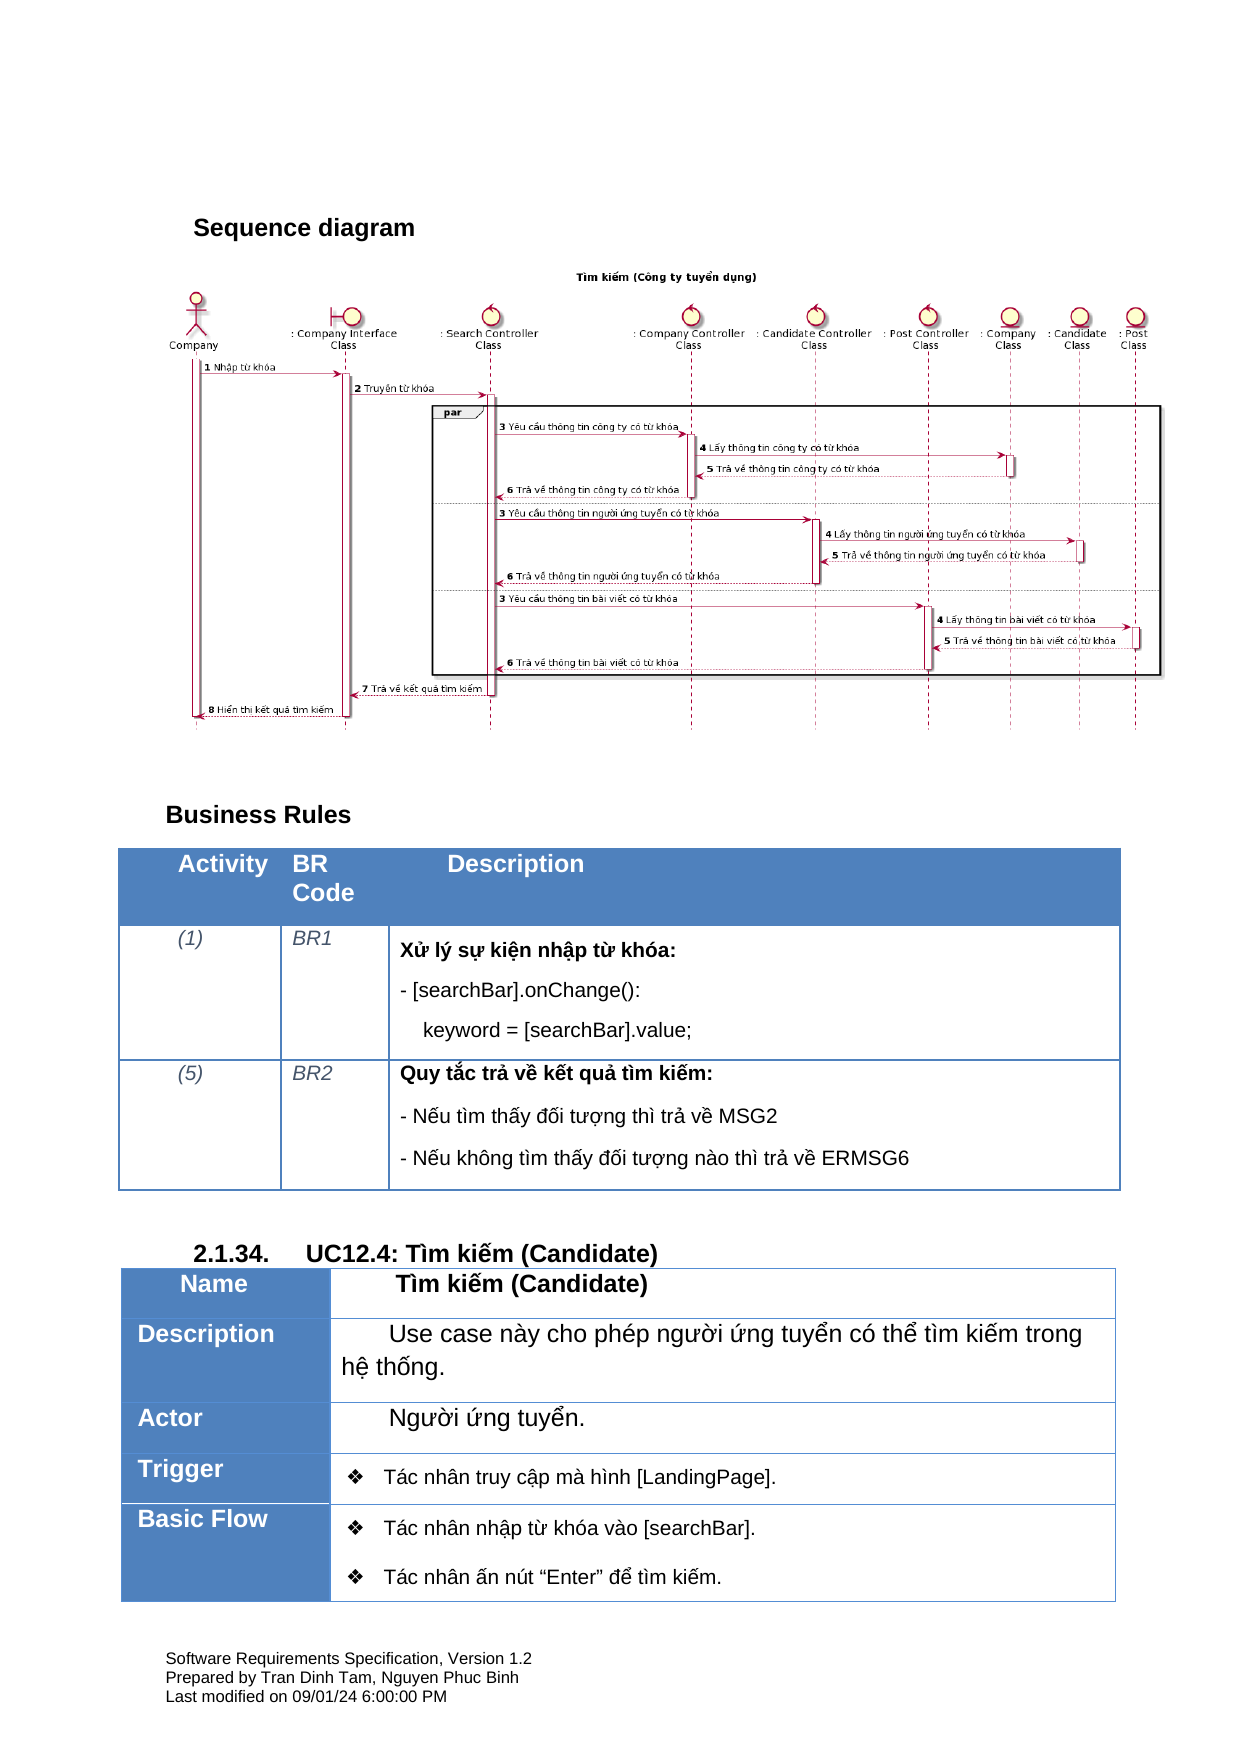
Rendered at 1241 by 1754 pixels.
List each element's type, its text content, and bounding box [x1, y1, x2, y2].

table_cell Người ứng tuyển. [331, 1403, 1115, 1453]
table_cell Trigger [122, 1454, 329, 1503]
table_cell Actor [122, 1403, 329, 1453]
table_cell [331, 1505, 1115, 1601]
subtitle UC12.4: Tìm kiếm (Candidate) [193, 1239, 1122, 1267]
table_cell (5) [120, 1061, 280, 1189]
table_header Tìm kiếm (Candidate) [331, 1269, 1115, 1318]
table_cell Xử lý sự kiện nhập từ khóa: - [searchBar].onChange(): keyword = [searchBar].value; [390, 926, 1119, 1059]
table_cell BR2 [282, 1061, 388, 1189]
table_cell Use case này cho phép người ứng tuyển có thể tìm kiếm trong hệ thống. [331, 1319, 1115, 1402]
table_header Description [390, 850, 1119, 924]
table_header BR Code [282, 850, 388, 924]
picture [165, 260, 1169, 733]
table_cell (1) [120, 926, 280, 1059]
text Business Rules [118, 800, 1122, 828]
table_cell Basic Flow [122, 1505, 329, 1601]
table_header Activity [120, 850, 280, 924]
table_cell Tác nhân truy cập mà hình [LandingPage]. [331, 1454, 1115, 1503]
text Sequence diagram [118, 213, 1122, 242]
table_cell BR1 [282, 926, 388, 1059]
table_header Name [122, 1269, 329, 1318]
table_cell Quy tắc trả về kết quả tìm kiếm: - Nếu tìm thấy đối tượng thì trả về MSG2 - Nếu không tìm thấy đối tượng nào thì trả về ERMSG6 [390, 1061, 1119, 1189]
table_cell Description [122, 1319, 329, 1402]
